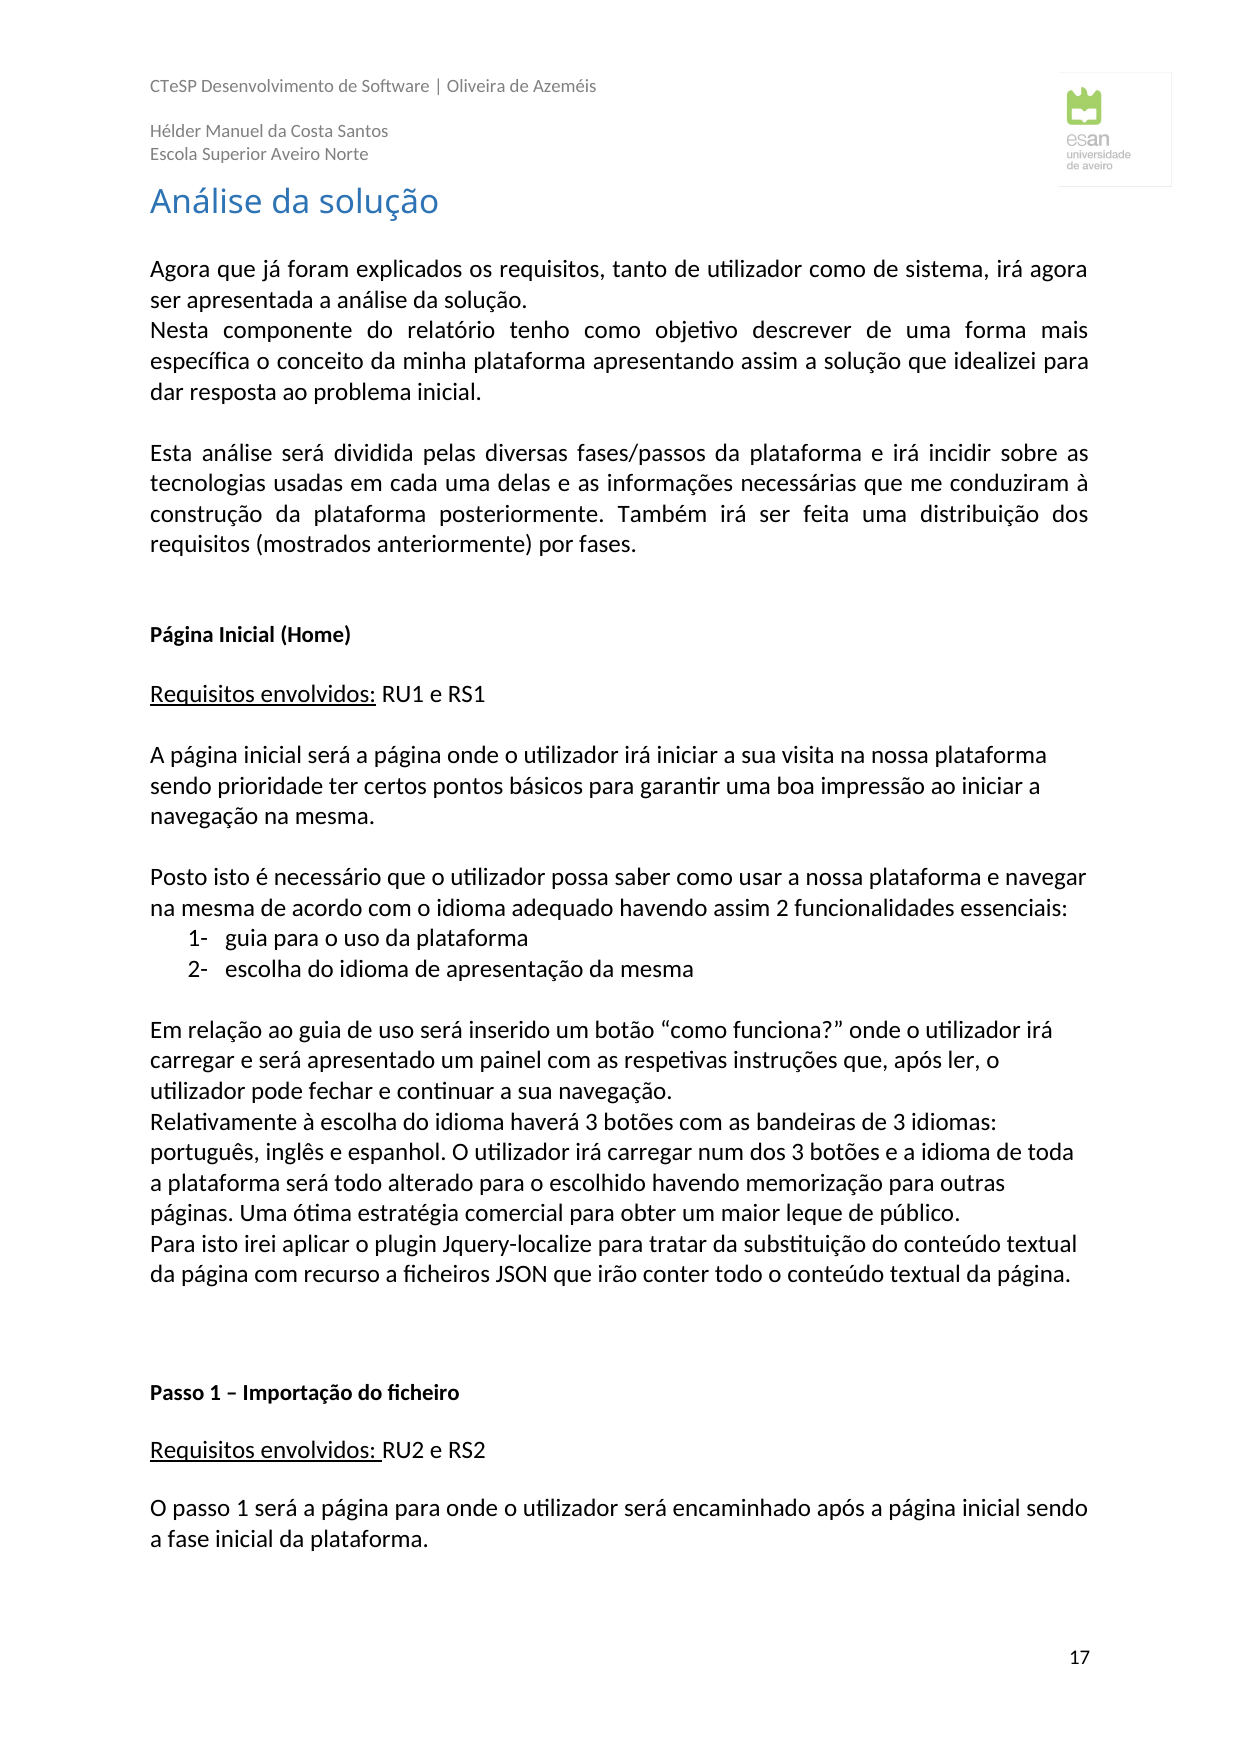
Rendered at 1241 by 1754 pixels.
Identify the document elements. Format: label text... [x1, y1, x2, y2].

text Passo 1 – Importação do ficheiro [150, 1378, 1090, 1406]
subtitle Análise da solução [150, 178, 1090, 223]
text Em relação ao guia de uso será inserido um botão “como funciona?” onde o utilizador irá carregar e será apresentado um painel com as respetivas instruções que, após ler, o utilizador pode fechar e continuar a sua navegação. [150, 1014, 1090, 1106]
text Esta análise será dividida pelas diversas fases/passos da plataforma e irá incidir sobre as tecnologias usadas em cada uma delas e as informações necessárias que me conduziram à construção da plataforma posteriormente. Também irá ser feita uma distribuição dos requisitos (mostrados anteriormente) por fases. [150, 437, 1090, 559]
text Página Inicial (Home) [150, 620, 1090, 648]
text O passo 1 será a página para onde o utilizador será encaminhado após a página inicial sendo a fase inicial da plataforma. [150, 1492, 1090, 1553]
text Agora que já foram explicados os requisitos, tanto de utilizador como de sistema, irá agora ser apresentada a análise da solução. [150, 254, 1090, 315]
text Relativamente à escolha do idioma haverá 3 botões com as bandeiras de 3 idiomas: português, inglês e espanhol. O utilizador irá carregar num dos 3 botões e a idioma de toda a plataforma será todo alterado para o escolhido havendo memorização para outras páginas. Uma ótima estratégia comercial para obter um maior leque de público. [150, 1106, 1090, 1228]
text Requisitos envolvidos: RU1 e RS1 [150, 678, 1090, 709]
text Posto isto é necessário que o utilizador possa saber como usar a nossa plataforma e navegar na mesma de acordo com o idioma adequado havendo assim 2 funcionalidades essenciais: [150, 862, 1090, 923]
list escolha do idioma de apresentação da mesma [187, 953, 1090, 984]
text Nesta componente do relatório tenho como objetivo descrever de uma forma mais específica o conceito da minha plataforma apresentando assim a solução que idealizei para dar resposta ao problema inicial. [150, 315, 1090, 406]
text Requisitos envolvidos: RU2 e RS2 [150, 1434, 1090, 1464]
list guia para o uso da plataforma [187, 923, 1090, 953]
text A página inicial será a página onde o utilizador irá iniciar a sua visita na nossa plataforma sendo prioridade ter certos pontos básicos para garantir uma boa impressão ao iniciar a navegação na mesma. [150, 739, 1090, 831]
text Para isto irei aplicar o plugin Jquery-localize para tratar da substituição do conteúdo textual da página com recurso a ficheiros JSON que irão conter todo o conteúdo textual da página. [150, 1228, 1090, 1289]
picture [1058, 72, 1172, 187]
